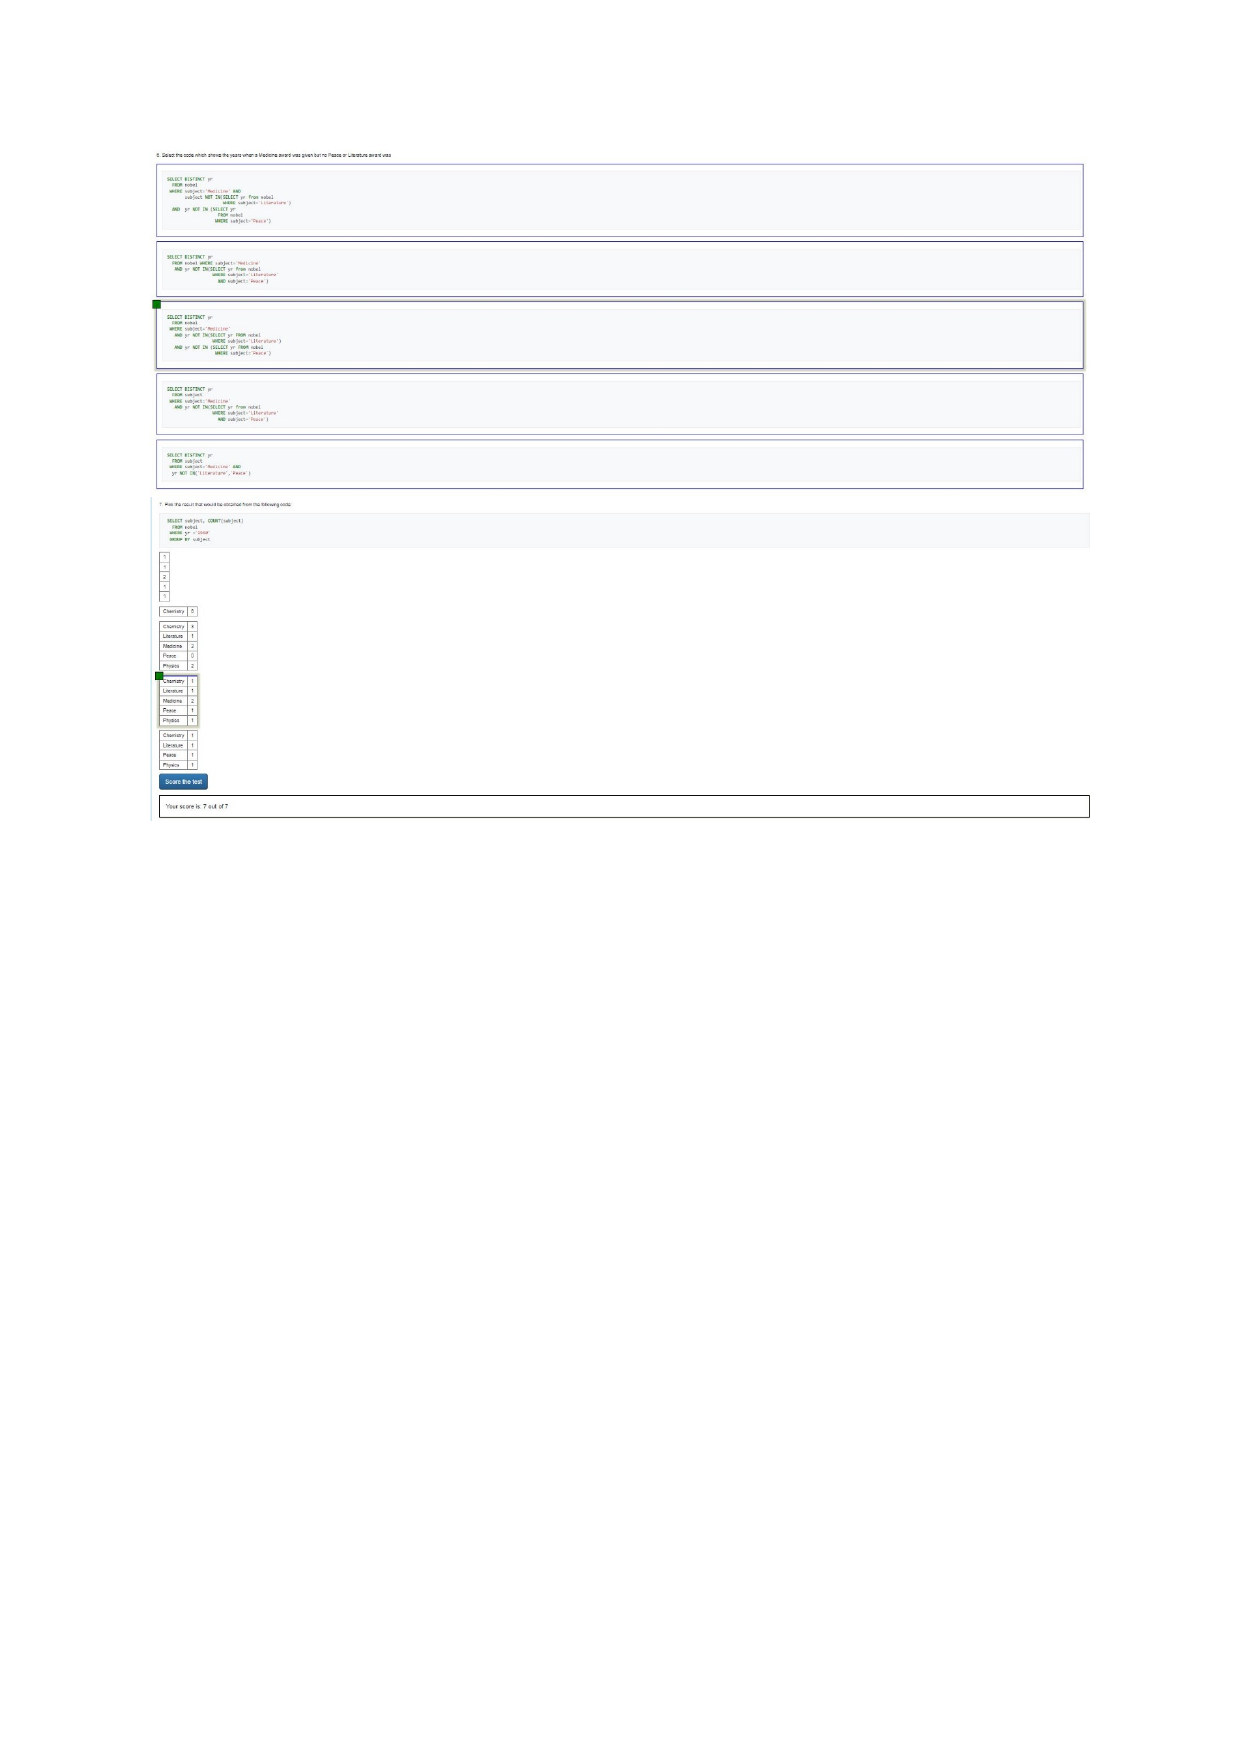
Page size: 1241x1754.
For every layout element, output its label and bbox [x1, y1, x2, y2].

picture [150, 497, 1091, 821]
picture [150, 150, 1091, 496]
